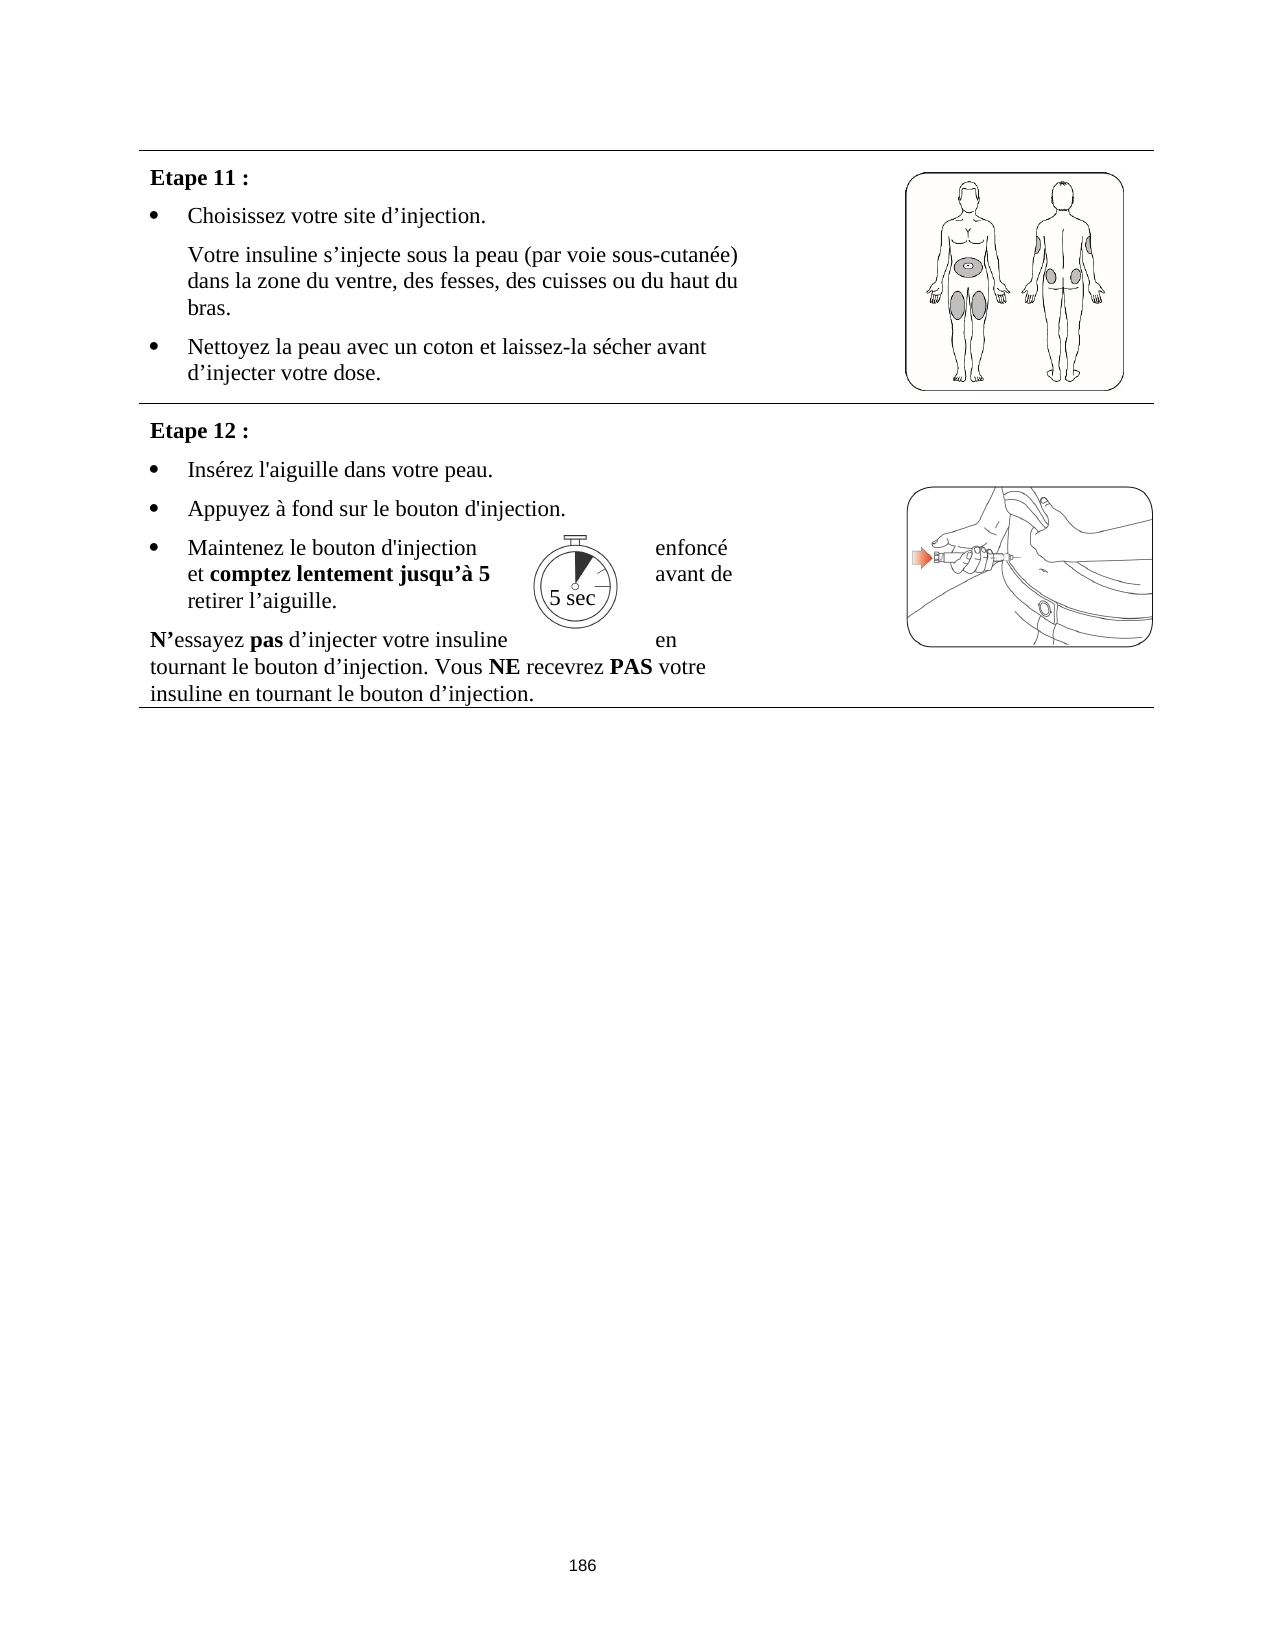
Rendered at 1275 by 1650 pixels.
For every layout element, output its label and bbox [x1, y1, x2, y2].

picture [905, 172, 1124, 391]
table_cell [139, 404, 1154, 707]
picture [893, 481, 1165, 656]
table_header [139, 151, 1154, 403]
